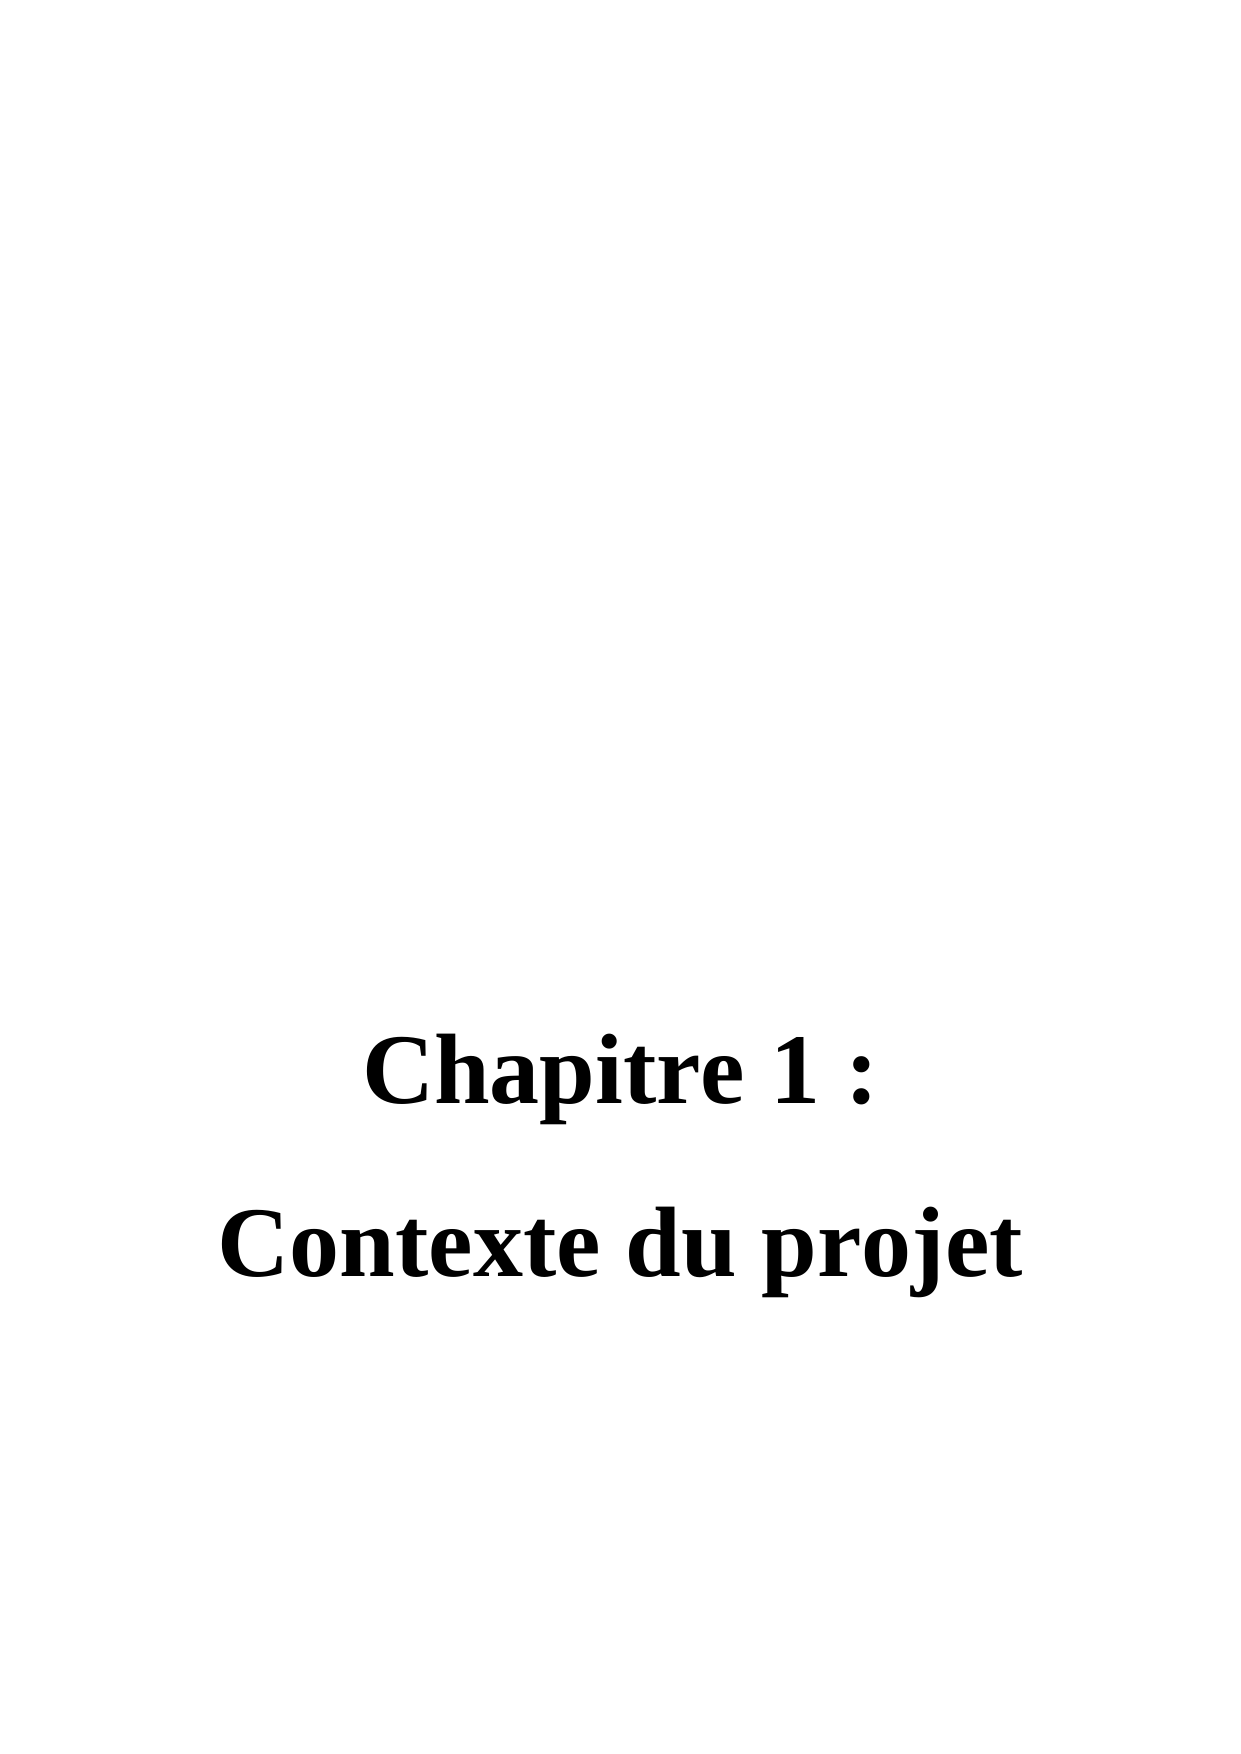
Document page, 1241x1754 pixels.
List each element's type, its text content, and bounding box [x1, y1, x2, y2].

text Contexte du projet [148, 1183, 1093, 1298]
text Chapitre 1 : [148, 1010, 1093, 1125]
